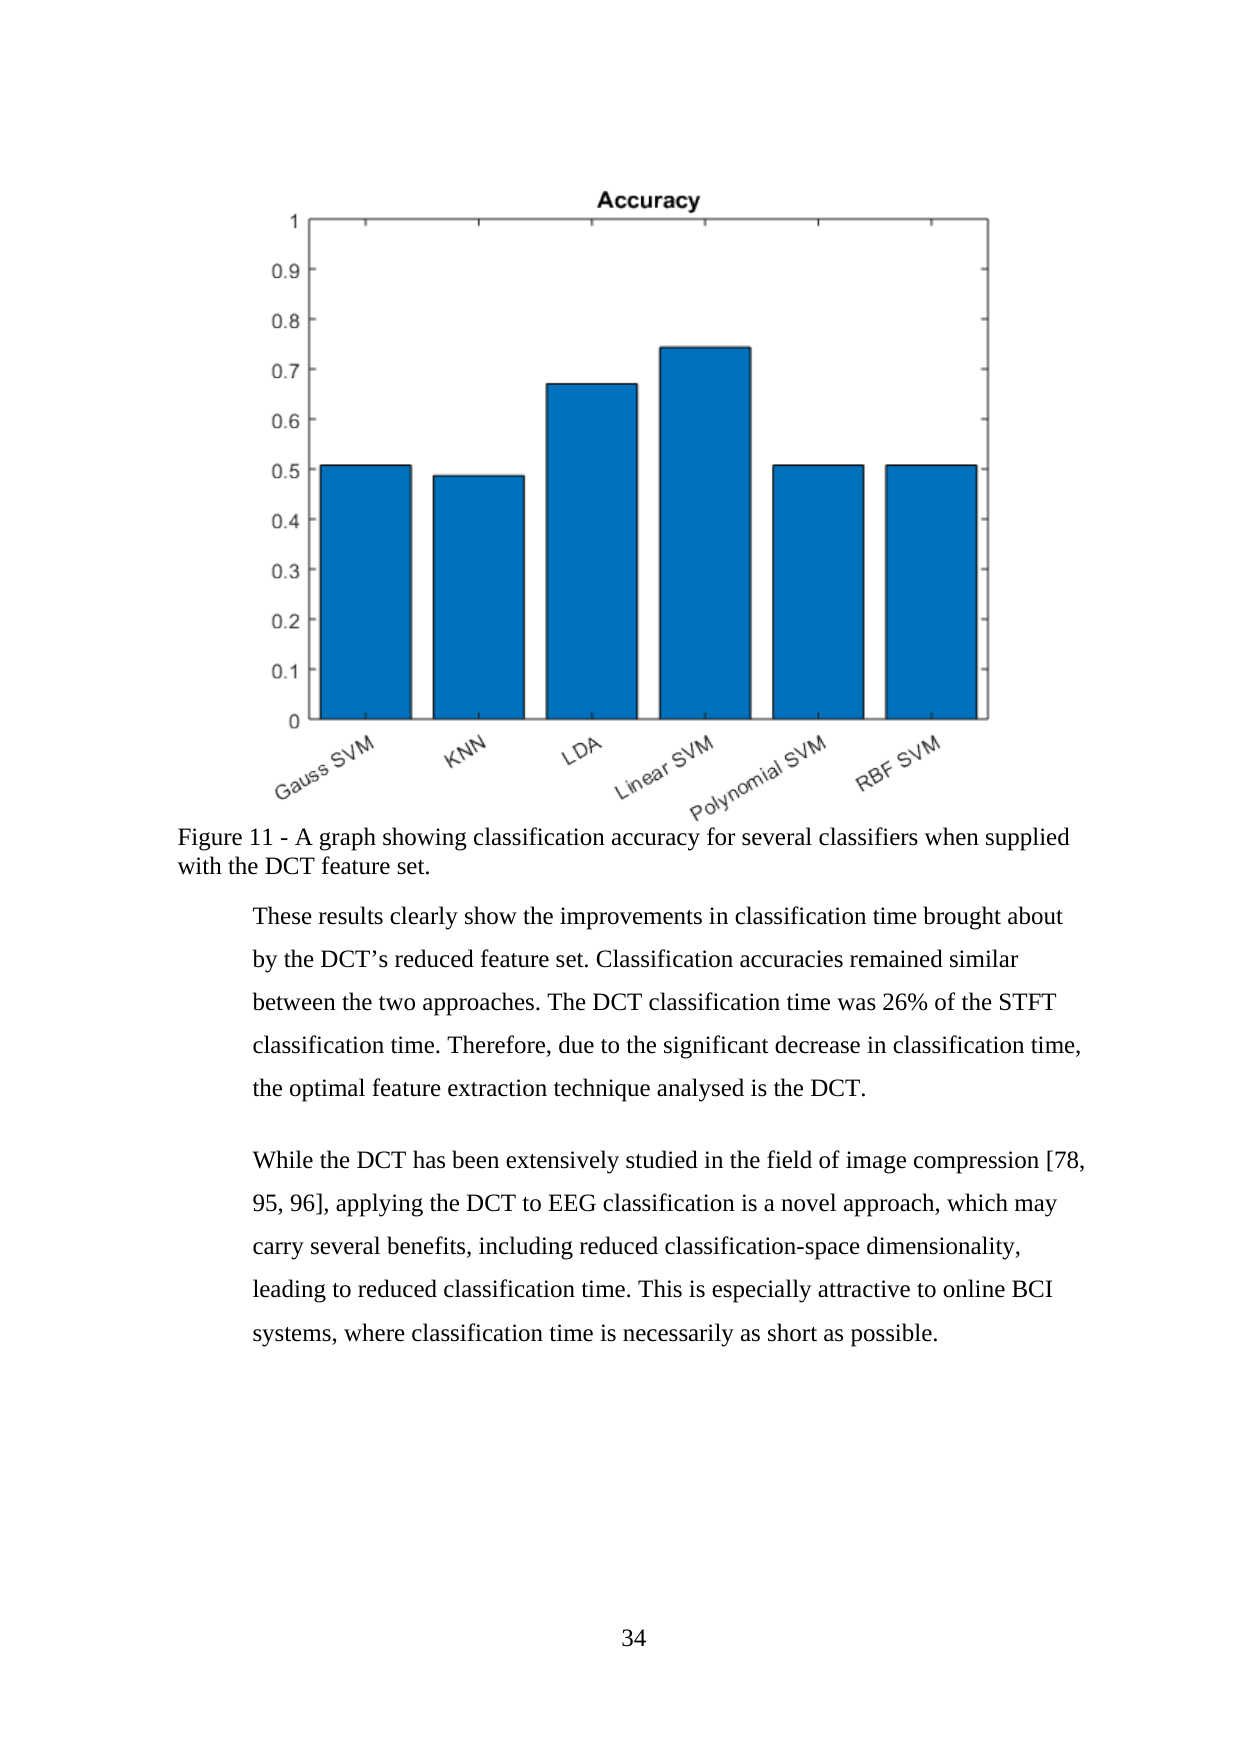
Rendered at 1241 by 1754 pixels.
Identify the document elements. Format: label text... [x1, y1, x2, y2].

picture [264, 177, 1004, 823]
text While the DCT has been extensively studied in the field of image compression [78, 95, 96], applying the DCT to EEG classification is a novel approach, which may carry several benefits, including reduced classification-space dimensionality, leading to reduced classification time. This is especially attractive to online BCI systems, where classification time is necessarily as short as possible. [252, 1145, 1090, 1346]
text These results clearly show the improvements in classification time brought about by the DCT’s reduced feature set. Classification accuracies remained similar between the two approaches. The DCT classification time was 26% of the STFT classification time. Therefore, due to the significant decrease in classification time, the optimal feature extraction technique analysed is the DCT. [252, 901, 1090, 1102]
